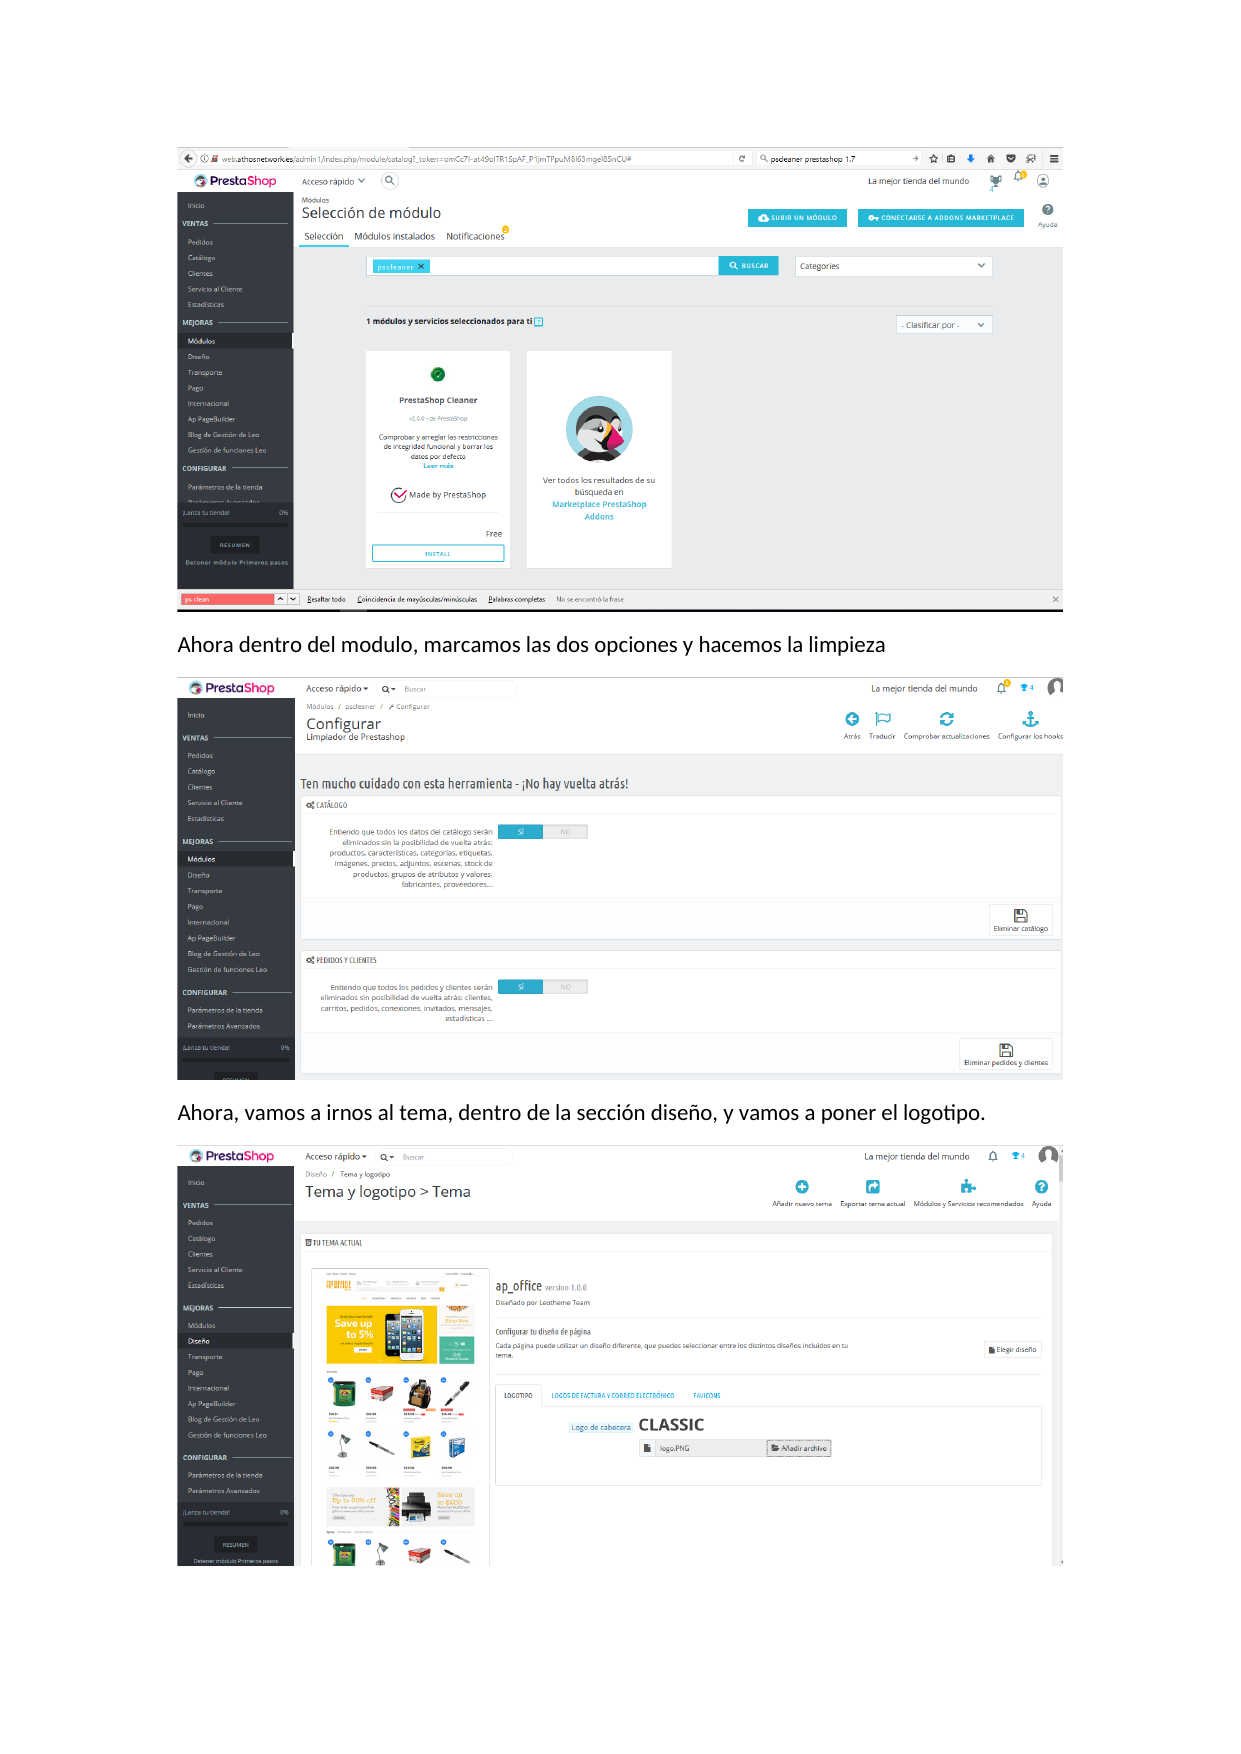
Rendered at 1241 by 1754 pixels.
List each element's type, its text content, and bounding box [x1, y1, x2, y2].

text Ahora, vamos a irnos al tema, dentro de la sección diseño, y vamos a poner el logotipo. [177, 1098, 1063, 1126]
picture [177, 147, 1063, 612]
picture [177, 1145, 1063, 1566]
picture [177, 677, 1063, 1080]
text Ahora dentro del modulo, marcamos las dos opciones y hacemos la limpieza [177, 630, 1063, 658]
